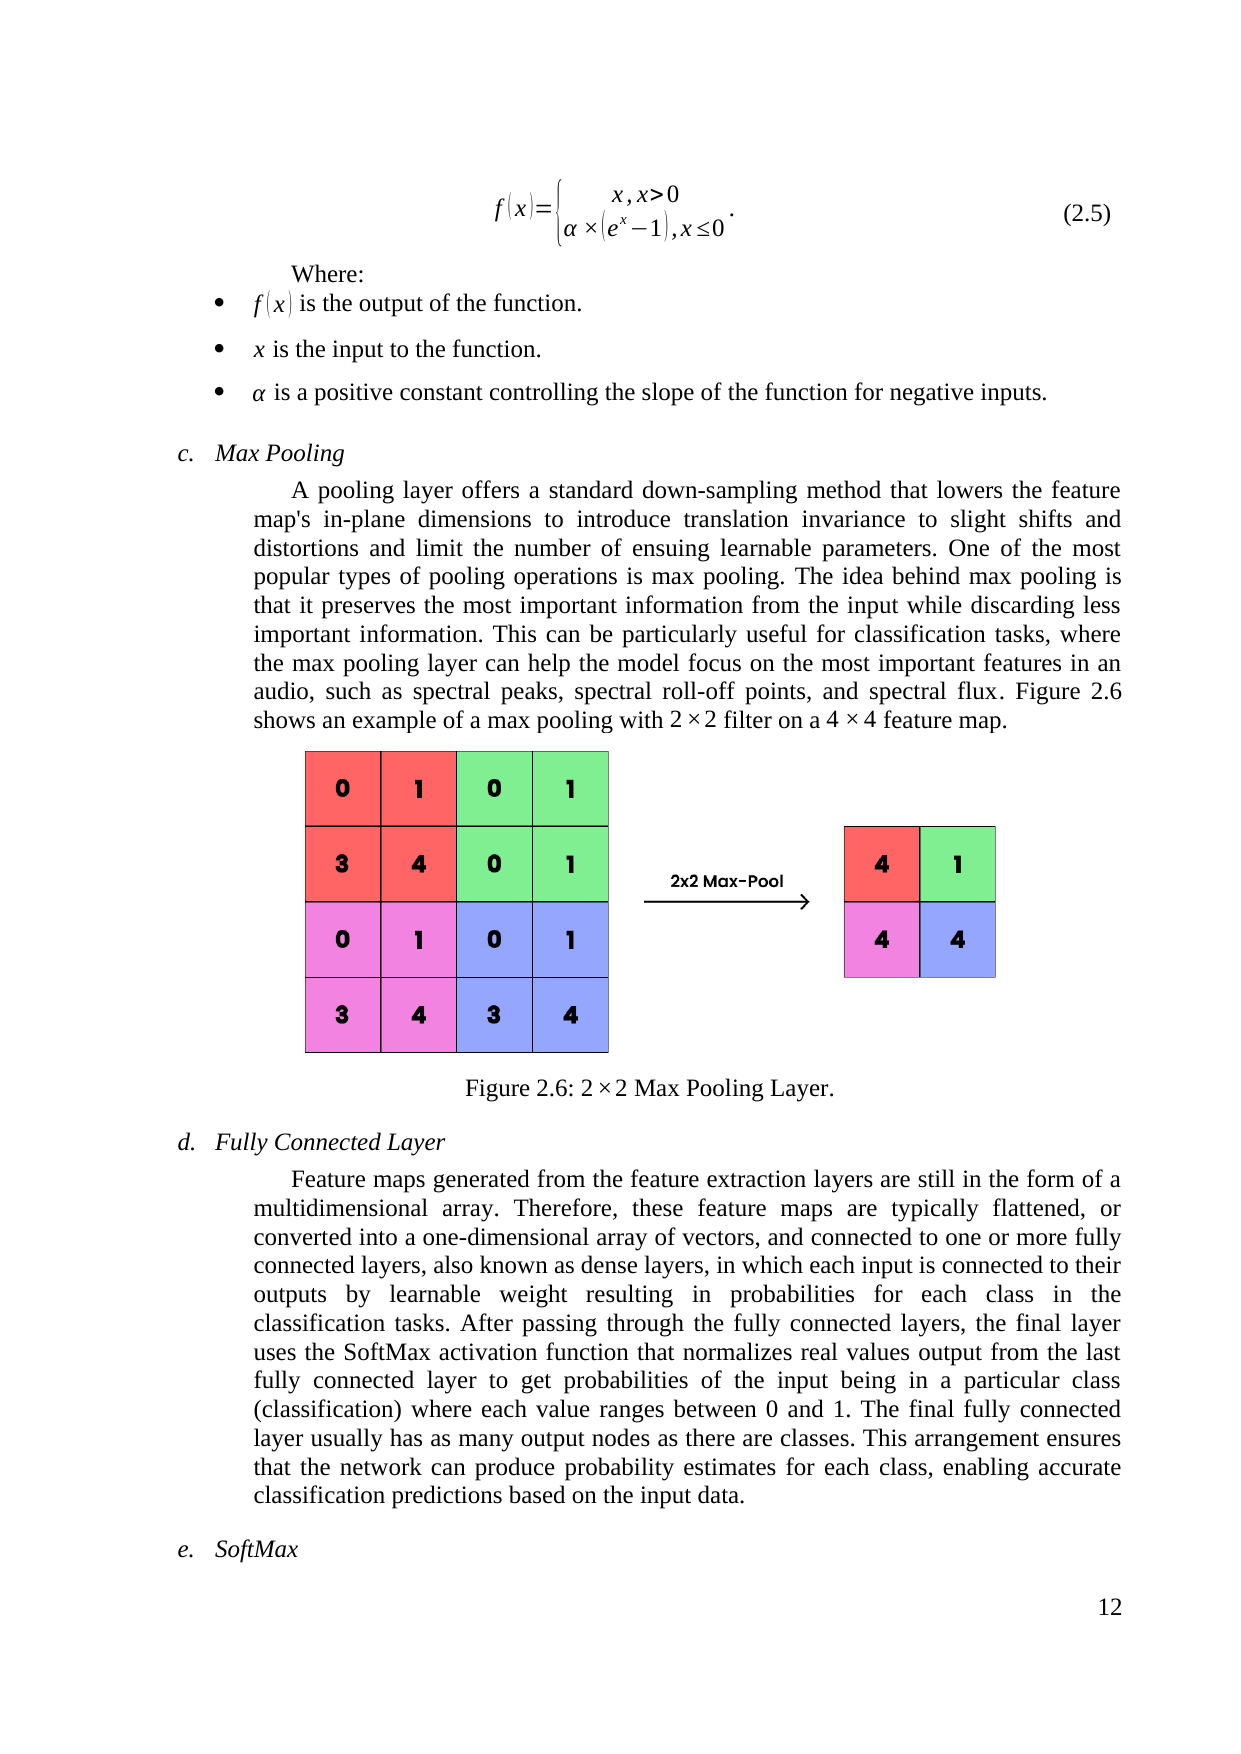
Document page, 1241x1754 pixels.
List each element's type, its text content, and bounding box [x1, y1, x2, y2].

text Figure 2.6: Max Pooling Layer. [177, 1073, 1122, 1102]
text Where: [253, 259, 1122, 288]
picture [278, 733, 1021, 1070]
list Fully Connected Layer [177, 1127, 1122, 1156]
list is the input to the function. [215, 334, 1122, 365]
list is the output of the function. [215, 288, 1122, 321]
text Feature maps generated from the feature extraction layers are still in the form of a multidimensional array. Therefore, these feature maps are typically flattened, or converted into a one-dimensional array of vectors, and connected to one or more fully connected layers, also known as dense layers, in which each input is connected to their outputs by learnable weight resulting in probabilities for each class in the classification tasks. After passing through the fully connected layers, the final layer uses the SoftMax activation function that normalizes real values output from the last fully connected layer to get probabilities of the input being in a particular class (classification) where each value ranges between 0 and 1. The final fully connected layer usually has as many output nodes as there are classes. This arrangement ensures that the network can produce probability estimates for each class, enabling accurate classification predictions based on the input data. [253, 1164, 1122, 1509]
list SoftMax [177, 1534, 1122, 1563]
list is a positive constant controlling the slope of the function for negative inputs. [215, 377, 1122, 409]
text A pooling layer offers a standard down-sampling method that lowers the feature map's in-plane dimensions to introduce translation invariance to slight shifts and distortions and limit the number of ensuing learnable parameters. One of the most popular types of pooling operations is max pooling. The idea behind max pooling is that it preserves the most important information from the input while discarding less important information. This can be particularly useful for classification tasks, where the max pooling layer can help the model focus on the most important features in an audio, such as spectral peaks, spectral roll-off points, and spectral flux. Figure 2.6 shows an example of a max pooling with filter on a feature map. [253, 475, 1122, 734]
table_header [177, 177, 1052, 247]
table_header (2.5) [1052, 177, 1122, 247]
list Max Pooling [177, 438, 1122, 467]
